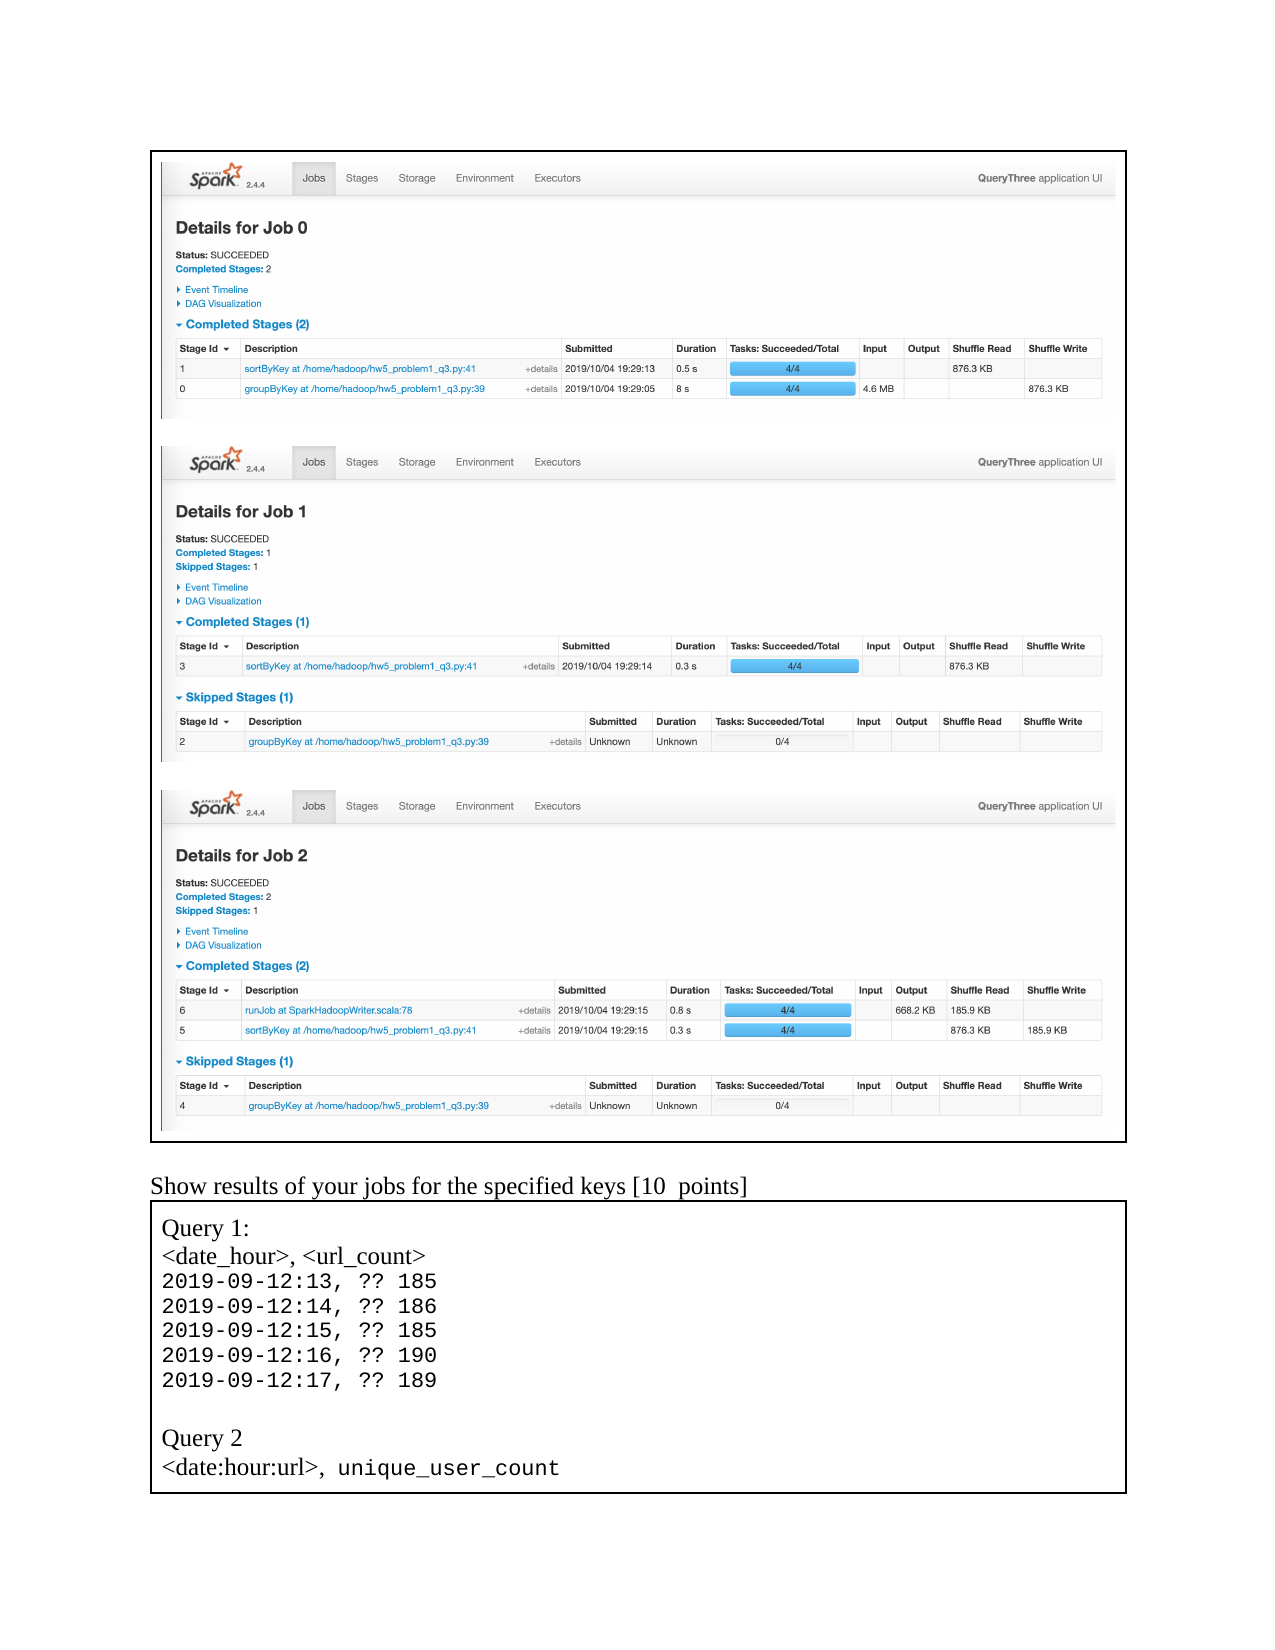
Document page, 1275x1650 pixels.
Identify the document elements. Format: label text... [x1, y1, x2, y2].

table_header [152, 152, 1125, 1141]
text Show results of your jobs for the specified keys [10 points] [150, 1171, 1125, 1200]
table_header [152, 1202, 1125, 1492]
picture [161, 162, 1116, 419]
picture [161, 790, 1116, 1131]
picture [161, 446, 1116, 762]
